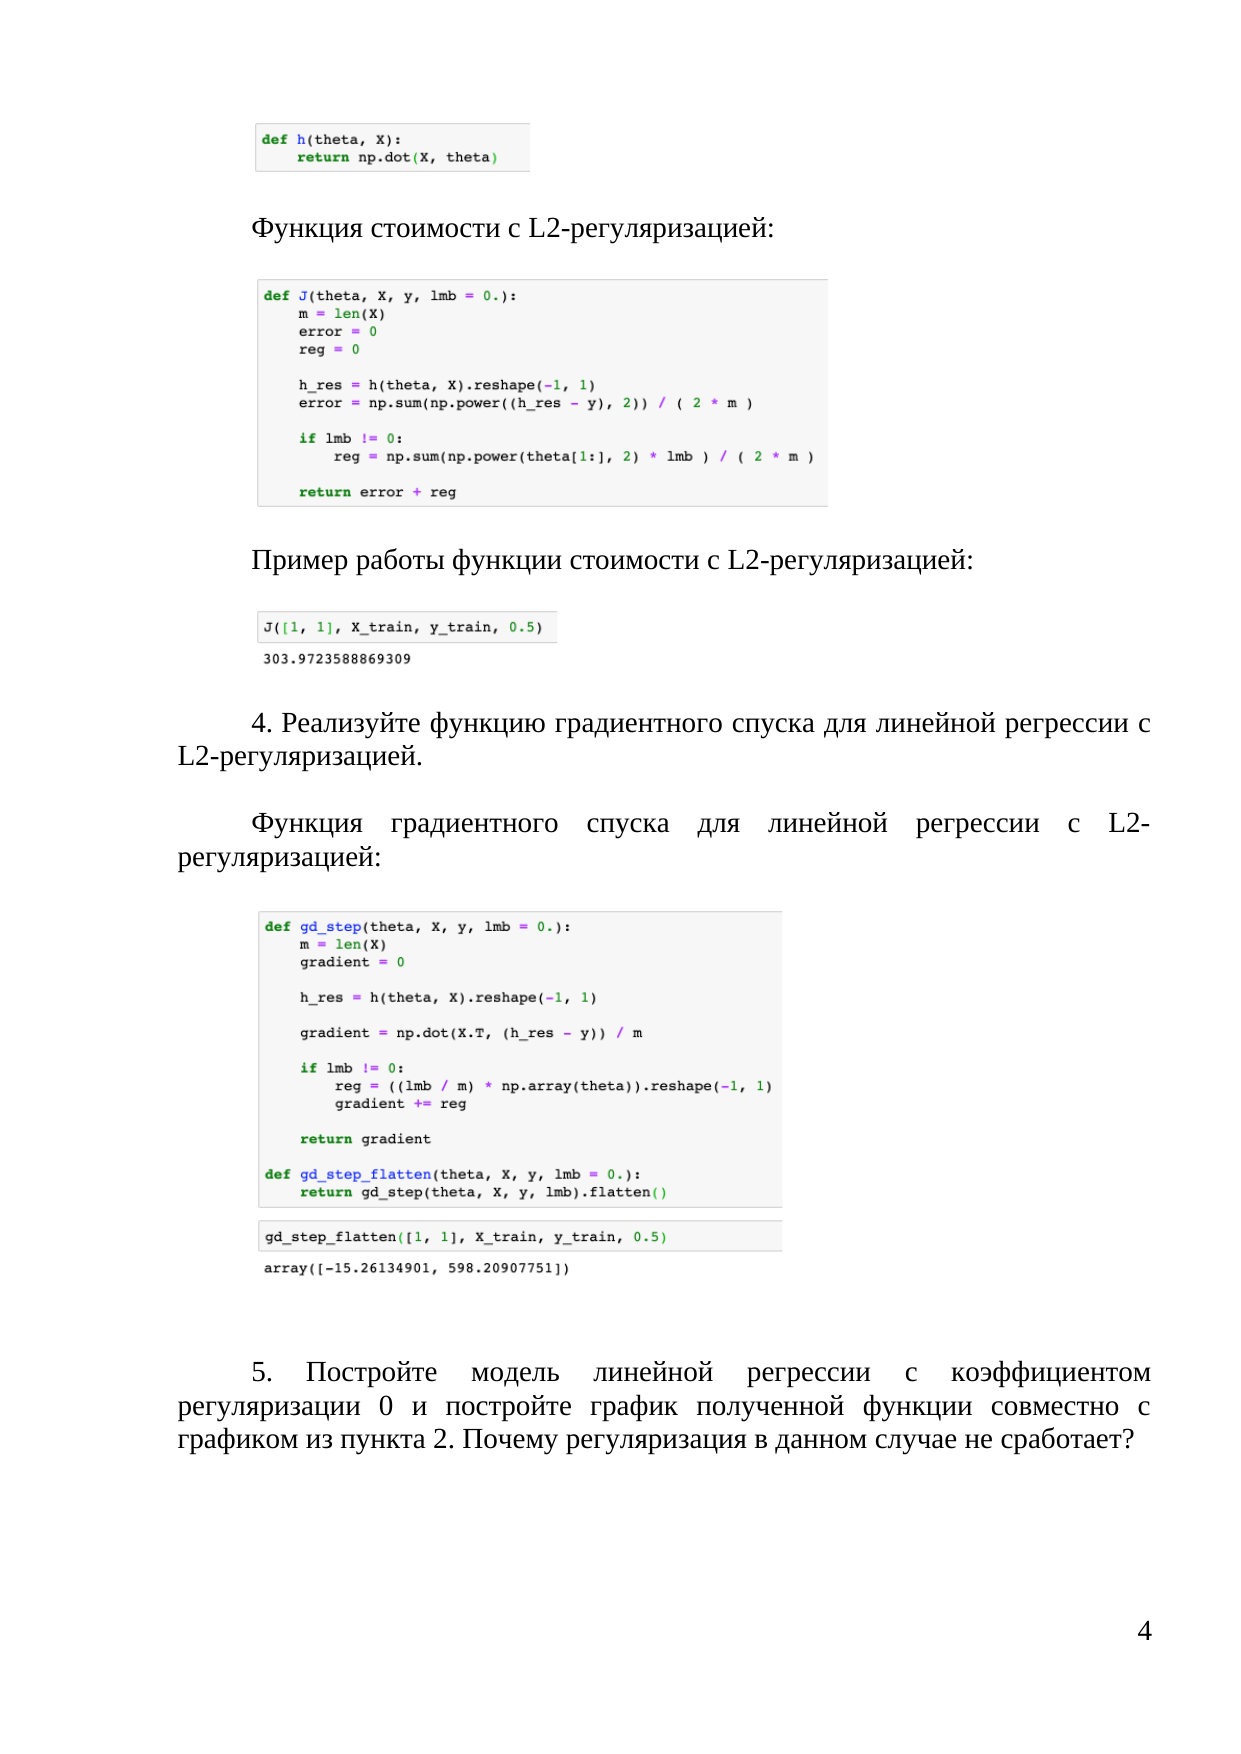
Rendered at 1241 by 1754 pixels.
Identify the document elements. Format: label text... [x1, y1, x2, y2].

text Функция стоимости с L2-регуляризацией: [177, 210, 1152, 243]
text Функция градиентного спуска для линейной регрессии с L2-регуляризацией: [177, 806, 1152, 873]
text 5. Постройте модель линейной регрессии с коэффициентом регуляризации 0 и постройте график полученной функции совместно с графиком из пункта 2. Почему регуляризация в данном случае не сработает? [177, 1354, 1152, 1455]
text 4. Реализуйте функцию градиентного спуска для линейной регрессии с L2-регуляризацией. [177, 705, 1152, 772]
picture [251, 118, 531, 177]
text Пример работы функции стоимости с L2-регуляризацией: [177, 542, 1152, 575]
picture [251, 906, 783, 1288]
picture [251, 608, 558, 672]
picture [251, 277, 829, 509]
